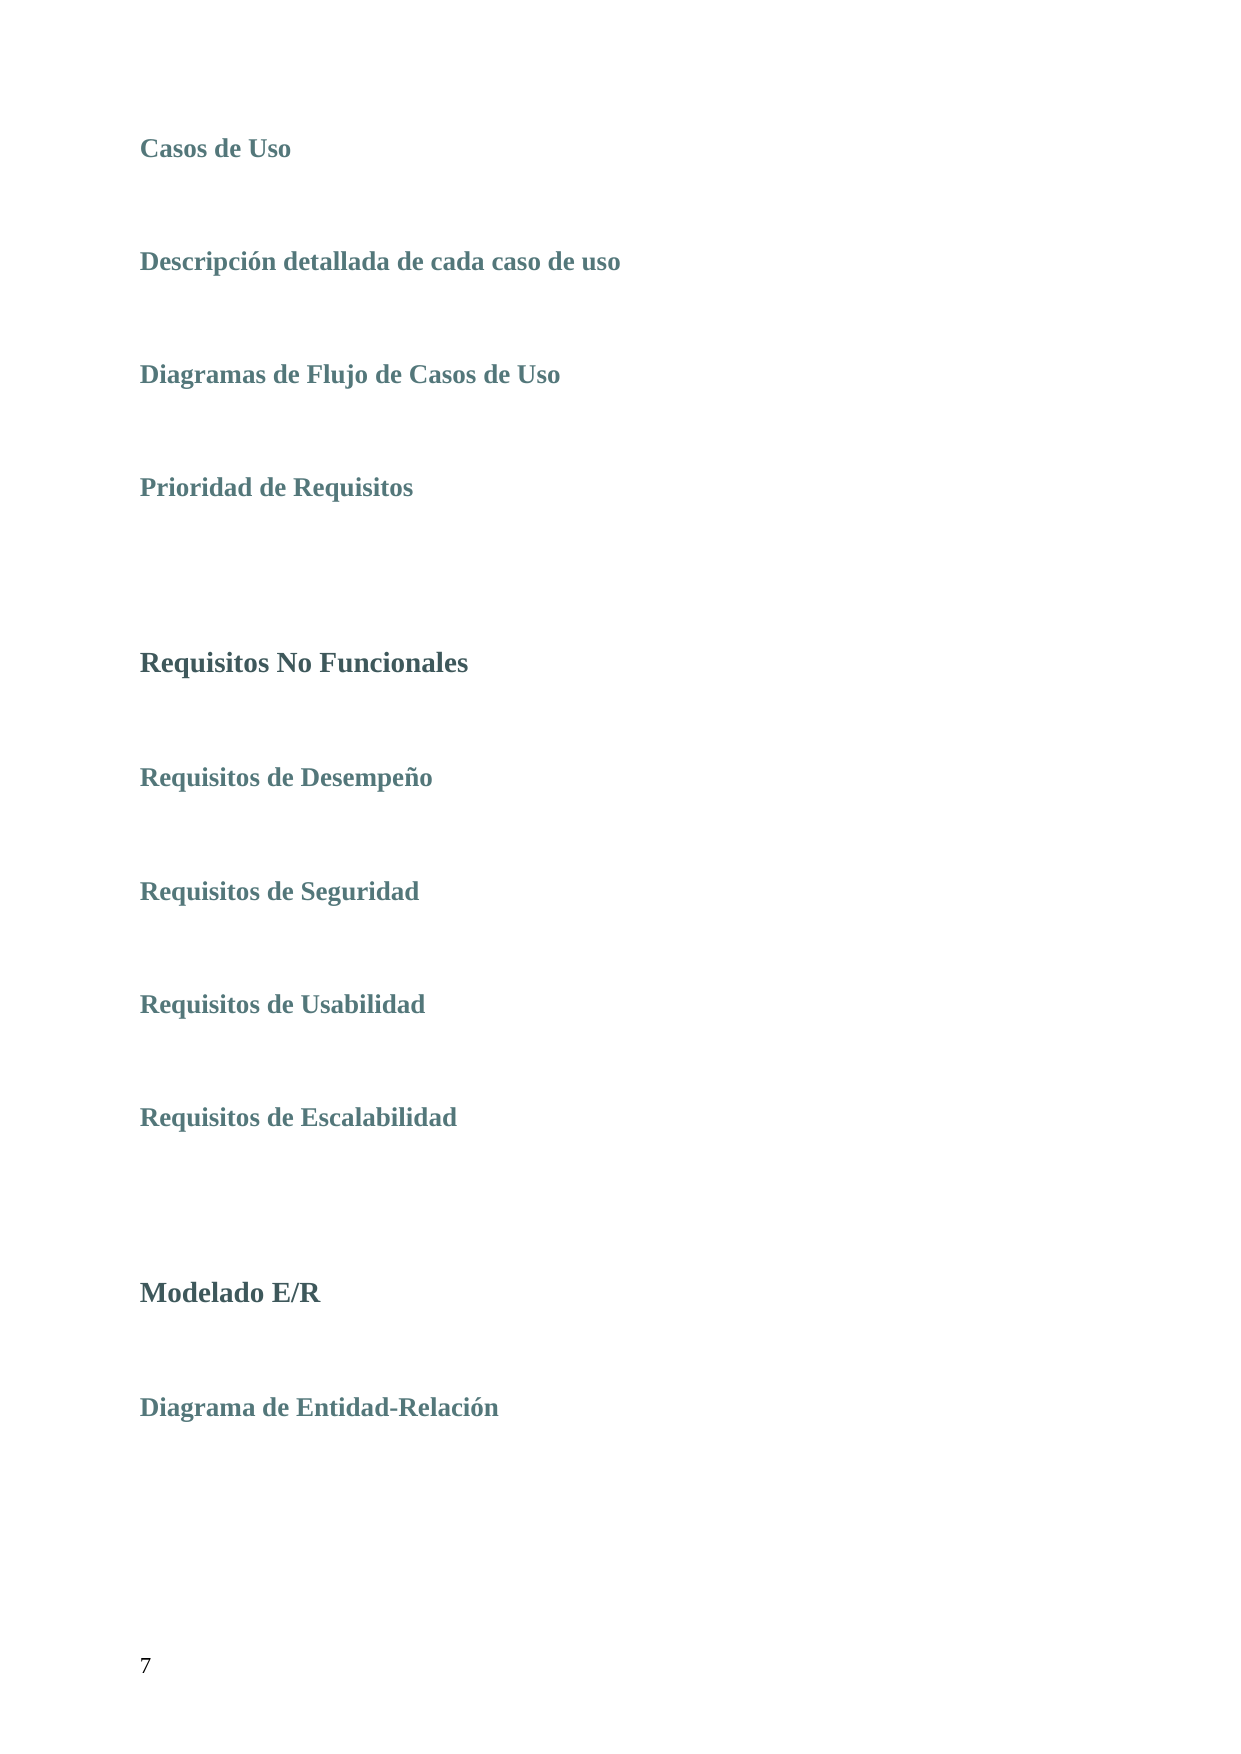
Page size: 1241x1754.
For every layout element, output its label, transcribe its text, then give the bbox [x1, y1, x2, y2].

subtitle Casos de Uso [139, 132, 1101, 163]
subtitle Descripción detallada de cada caso de uso [139, 245, 1101, 276]
subtitle Requisitos de Desempeño [139, 762, 1101, 793]
subtitle Modelado E/R [139, 1275, 1101, 1309]
subtitle Requisitos de Escalabilidad [139, 1101, 1101, 1132]
subtitle Prioridad de Requisitos [139, 471, 1101, 502]
subtitle Requisitos No Funcionales [139, 646, 1101, 679]
subtitle Requisitos de Seguridad [139, 875, 1101, 906]
subtitle Diagramas de Flujo de Casos de Uso [139, 358, 1101, 389]
subtitle Diagrama de Entidad-Relación [139, 1391, 1101, 1422]
subtitle Requisitos de Usabilidad [139, 988, 1101, 1019]
